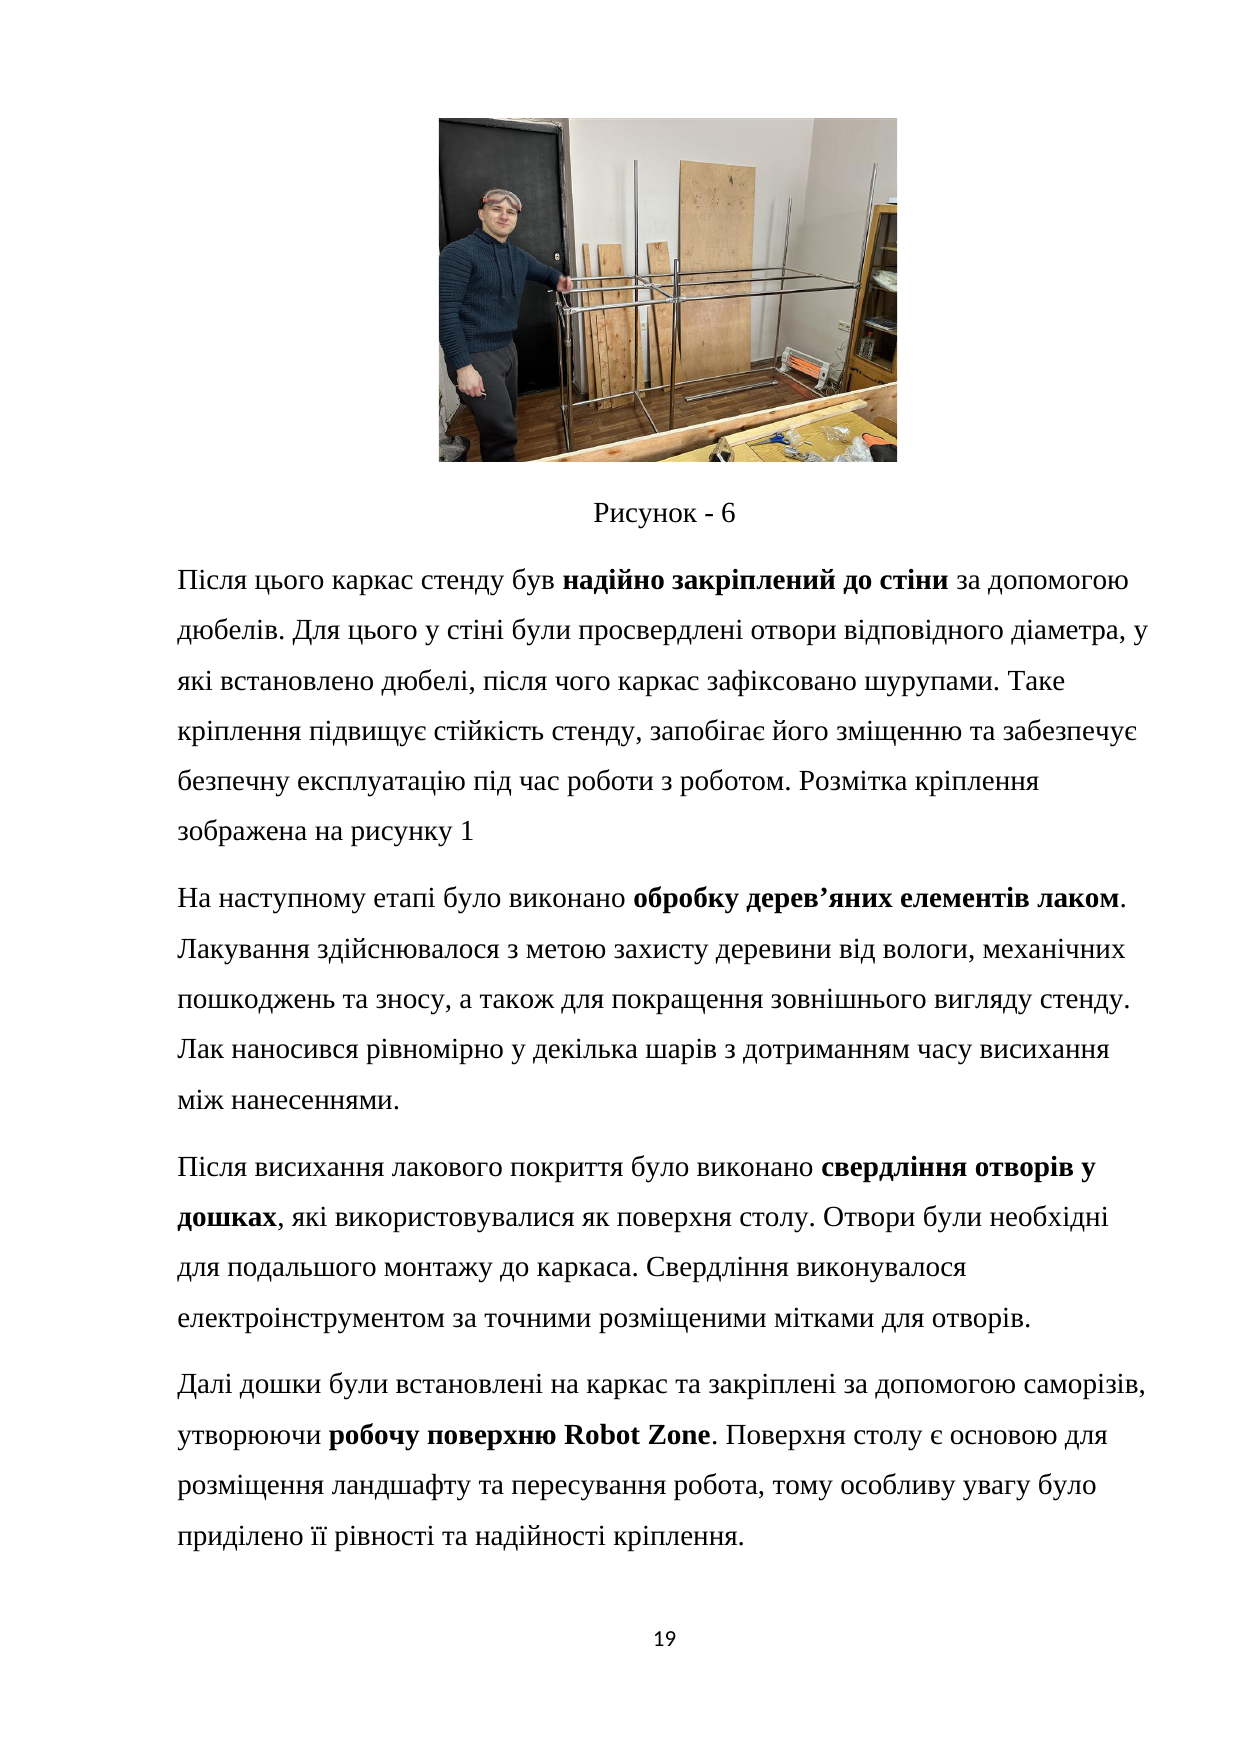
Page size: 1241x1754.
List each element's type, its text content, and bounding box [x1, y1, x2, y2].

text Після цього каркас стенду був надійно закріплений до стіни за допомогою дюбелів. Для цього у стіні були просвердлені отвори відповідного діаметра, у які встановлено дюбелі, після чого каркас зафіксовано шурупами. Таке кріплення підвищує стійкість стенду, запобігає його зміщенню та забезпечує безпечну експлуатацію під час роботи з роботом. Розмітка кріплення зображена на рисунку 1 [177, 562, 1152, 847]
picture [438, 118, 898, 462]
text На наступному етапі було виконано обробку дерев’яних елементів лаком. Лакування здійснювалося з метою захисту деревини від вологи, механічних пошкоджень та зносу, а також для покращення зовнішнього вигляду стенду. Лак наносився рівномірно у декілька шарів з дотриманням часу висихання між нанесеннями. [177, 881, 1152, 1115]
text Рисунок - 6 [177, 495, 1152, 528]
text Після висихання лакового покриття було виконано свердління отворів у дошках, які використовувалися як поверхня столу. Отвори були необхідні для подальшого монтажу до каркаса. Свердління виконувалося електроінструментом за точними розміщеними мітками для отворів. [177, 1149, 1152, 1333]
text Далі дошки були встановлені на каркас та закріплені за допомогою саморізів, утворюючи робочу поверхню Robot Zone. Поверхня столу є основою для розміщення ландшафту та пересування робота, тому особливу увагу було приділено її рівності та надійності кріплення. [177, 1367, 1152, 1551]
